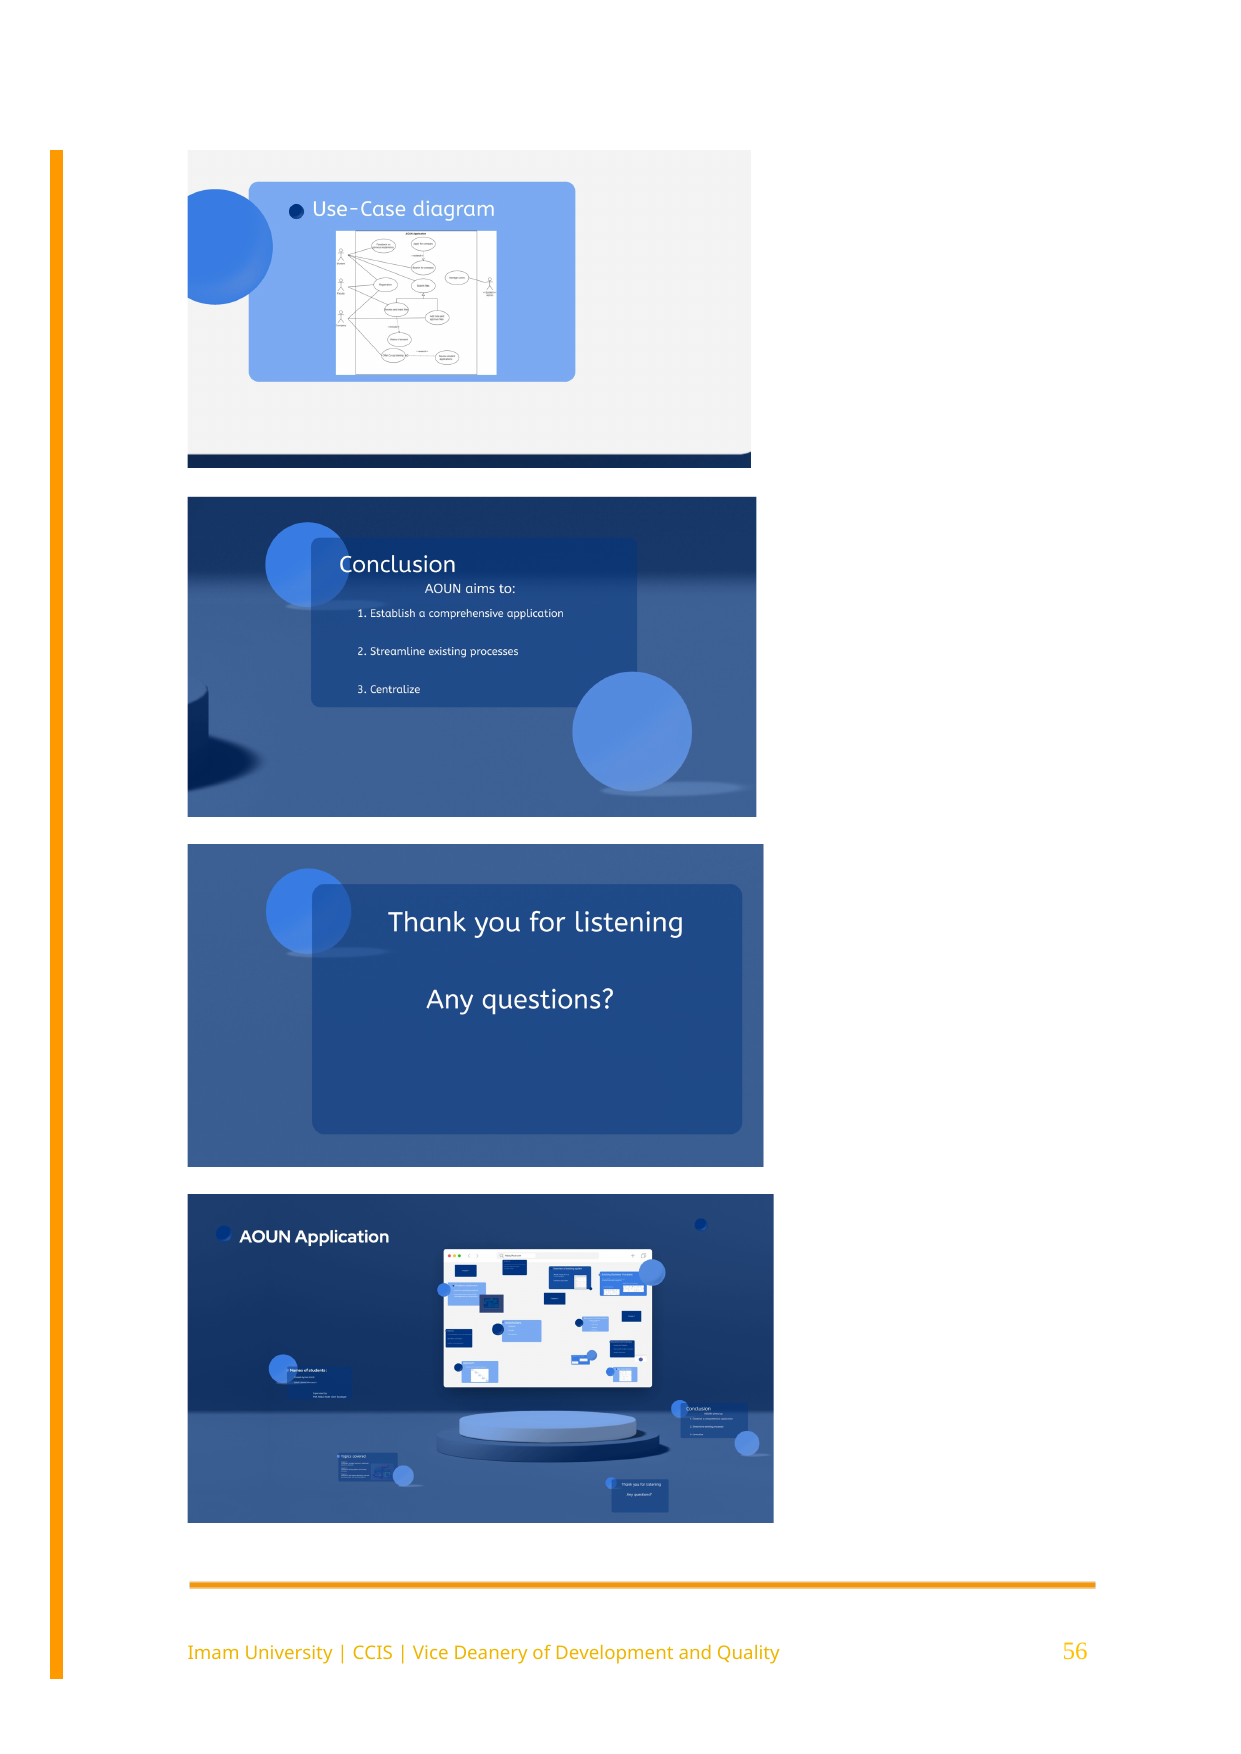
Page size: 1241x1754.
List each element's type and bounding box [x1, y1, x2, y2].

picture [187, 150, 751, 468]
picture [187, 844, 764, 1167]
picture [187, 496, 757, 817]
picture [187, 1194, 774, 1523]
picture [187, 1580, 1100, 1589]
